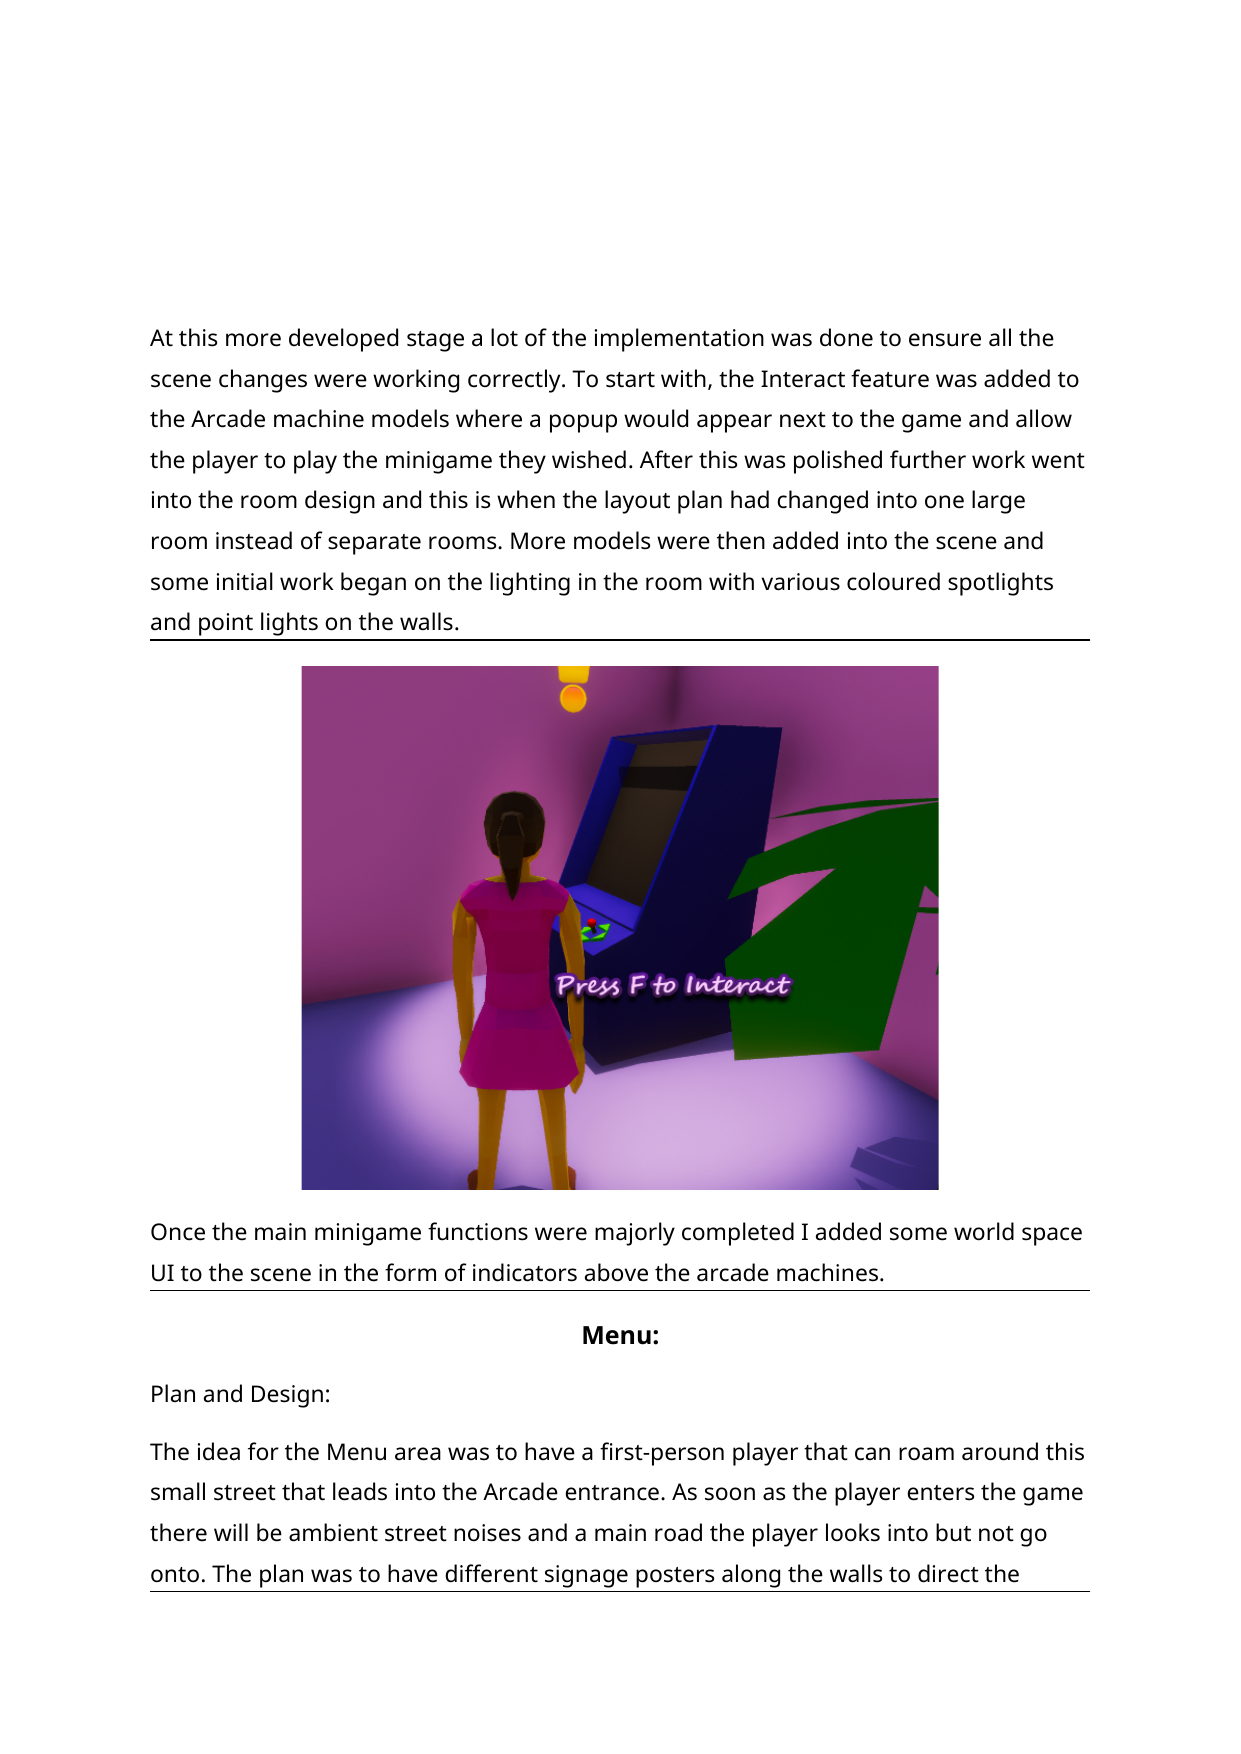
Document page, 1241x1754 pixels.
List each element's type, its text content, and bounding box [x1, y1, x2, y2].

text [150, 1436, 1090, 1591]
text Menu: [150, 1317, 1090, 1351]
text Plan and Design: [150, 1378, 1090, 1409]
text Once the main minigame functions were majorly completed I added some world space UI to the scene in the form of indicators above the arcade machines. [150, 1216, 1090, 1290]
picture [301, 666, 939, 1190]
text At this more developed stage a lot of the implementation was done to ensure all the scene changes were working correctly. To start with, the Interact feature was added to the Arcade machine models where a popup would appear next to the game and allow the player to play the minigame they wished. After this was polished further work went into the room design and this is when the layout plan had changed into one large room instead of separate rooms. More models were then added into the scene and some initial work began on the lighting in the room with various coloured spotlights and point lights on the walls. [150, 322, 1090, 639]
